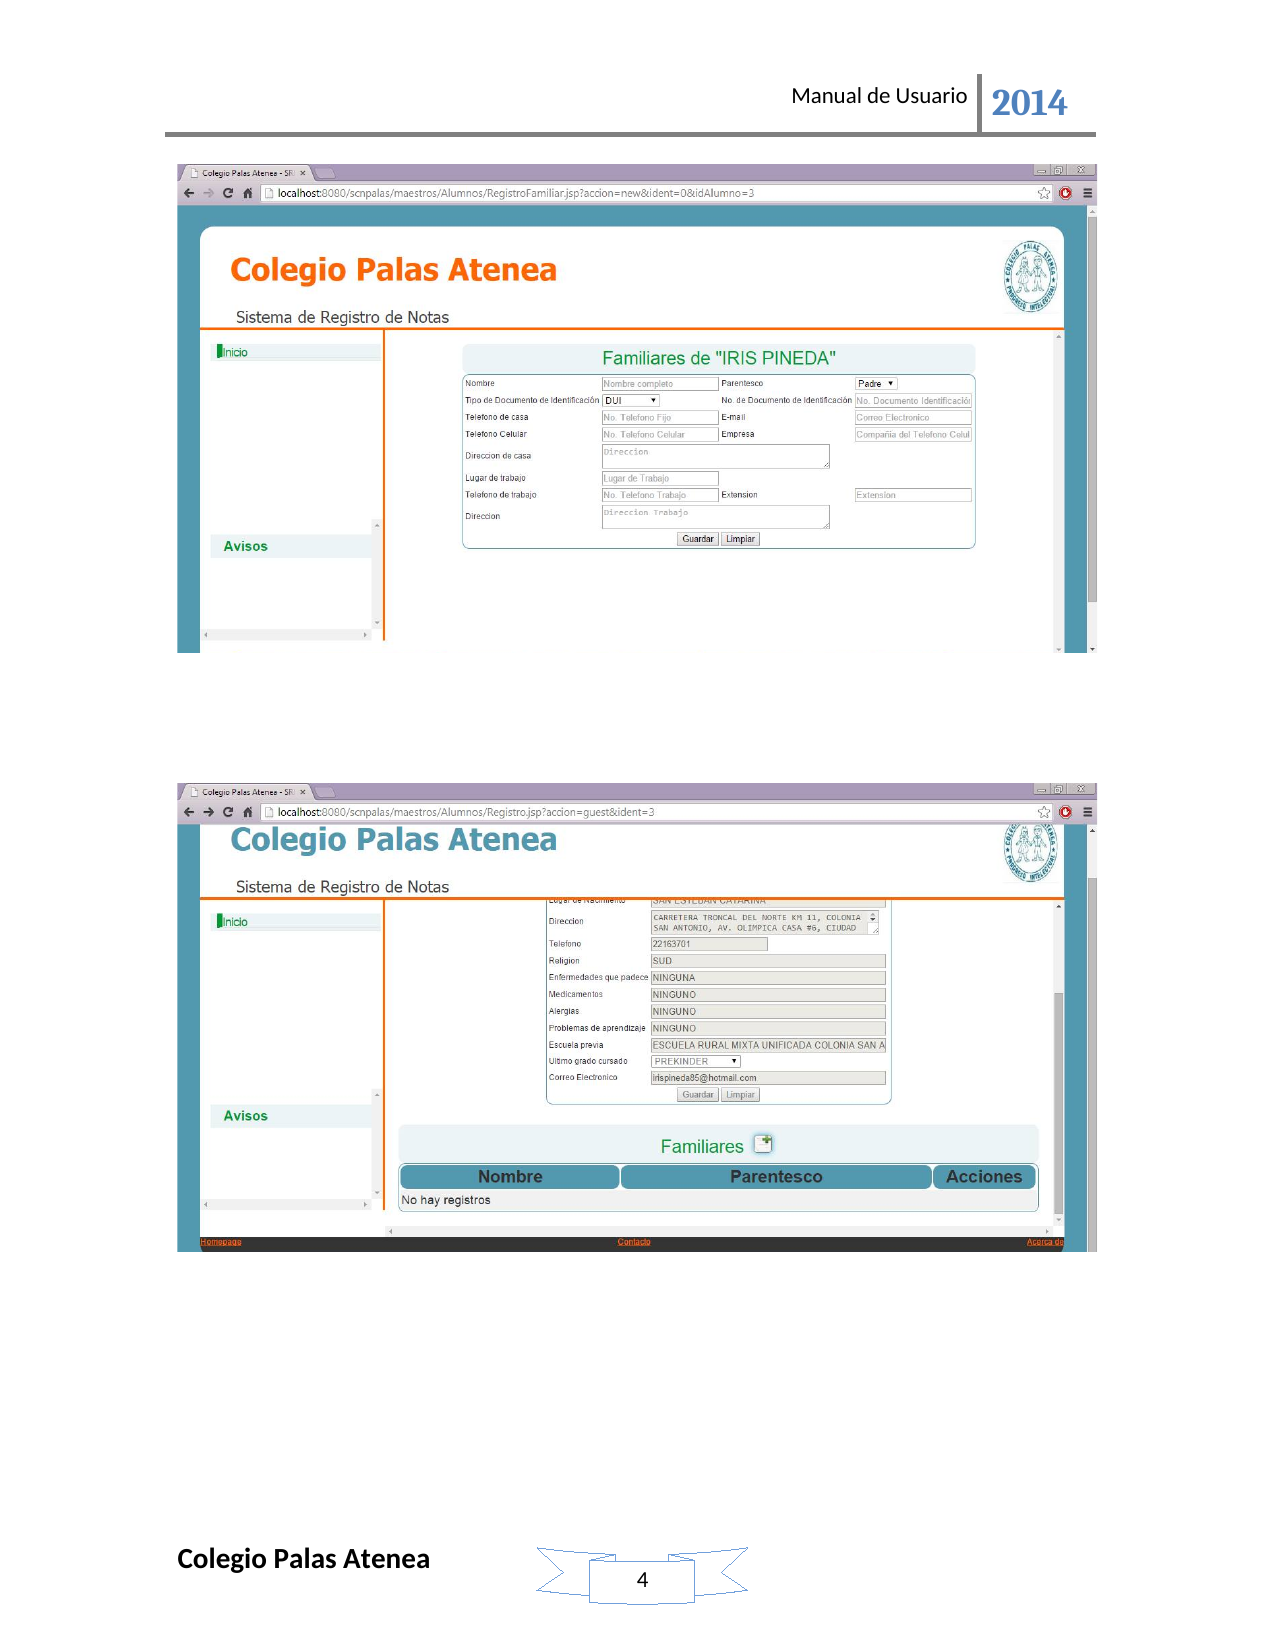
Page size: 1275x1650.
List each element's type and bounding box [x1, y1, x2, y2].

picture [177, 783, 1098, 1252]
picture [177, 164, 1098, 653]
